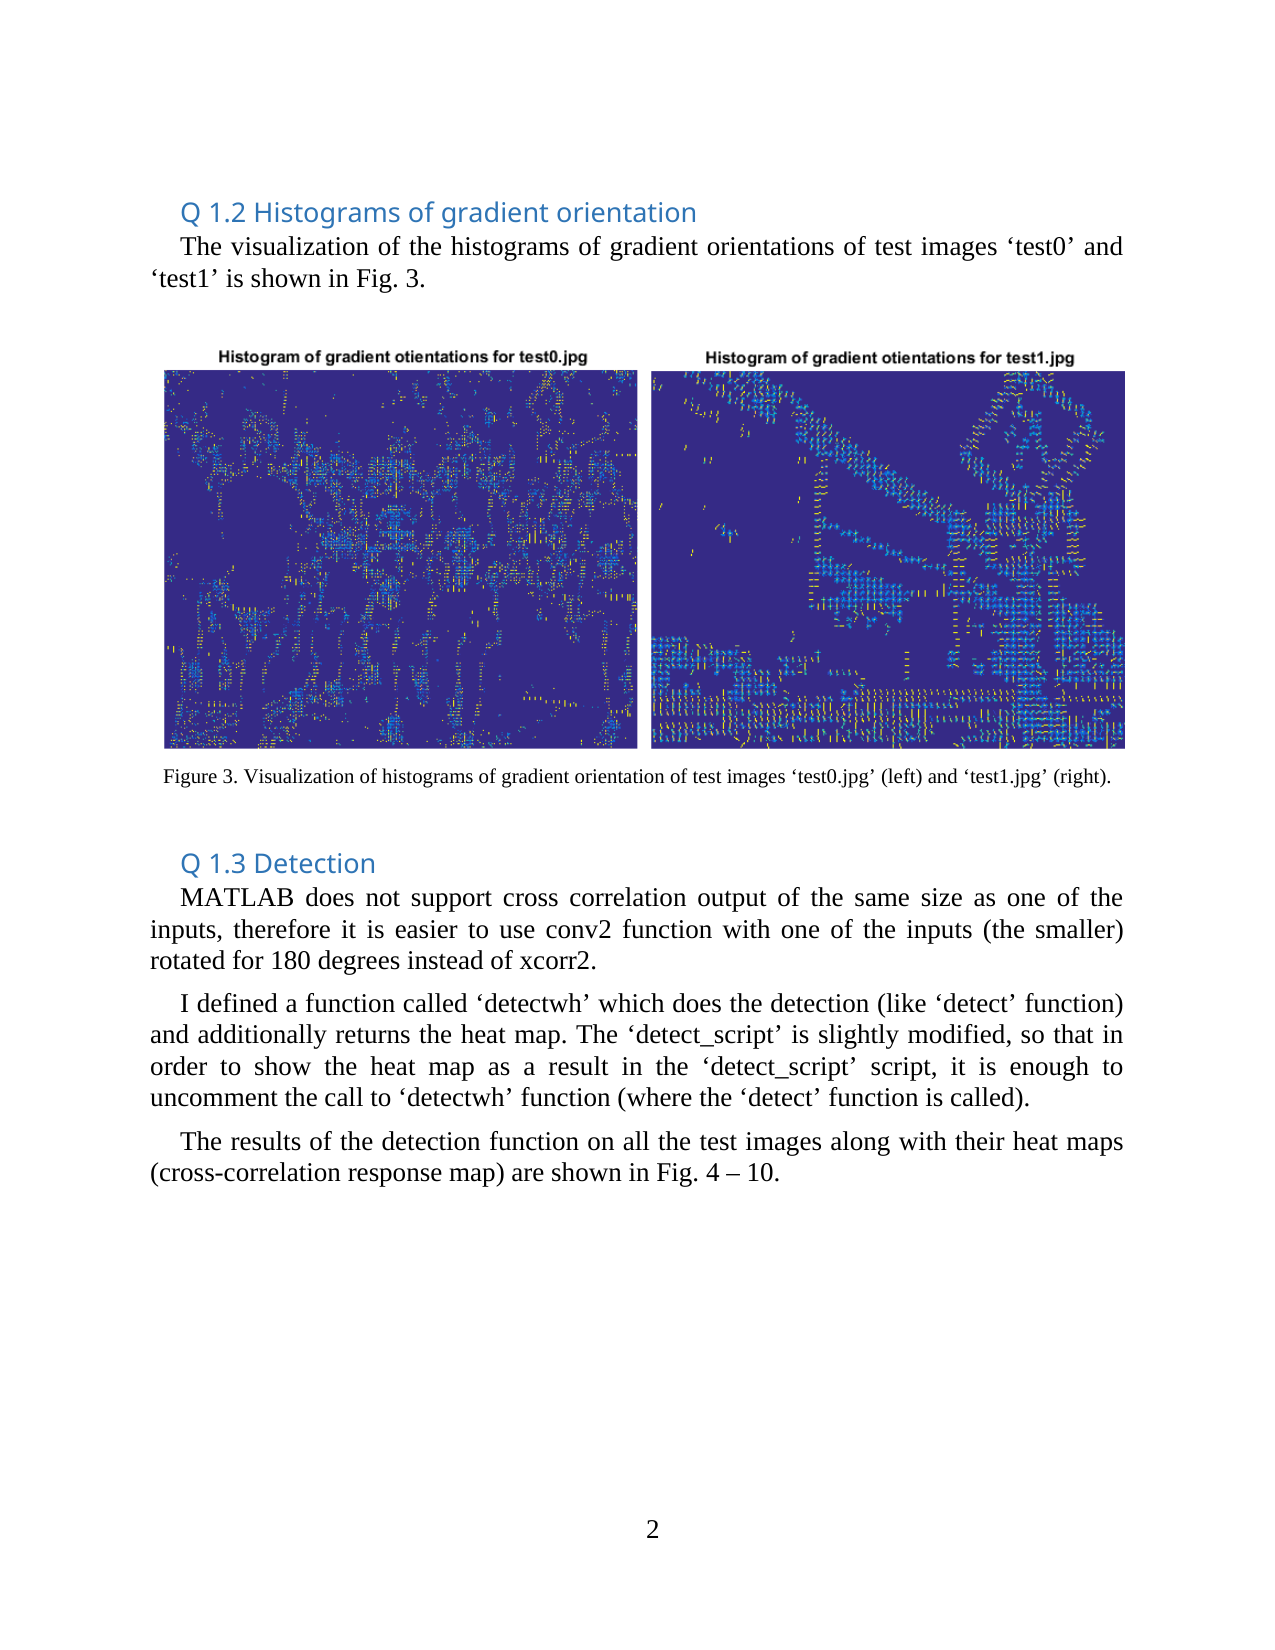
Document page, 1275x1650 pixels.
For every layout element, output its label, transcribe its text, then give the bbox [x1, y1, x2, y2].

text The results of the detection function on all the test images along with their heat maps (cross-correlation response map) are shown in Fig. 4 – 10. [150, 1124, 1125, 1187]
subtitle Q 1.3 Detection [150, 845, 1125, 882]
text Figure 3. Visualization of histograms of gradient orientation of test images ‘test0.jpg’ (left) and ‘test1.jpg’ (right). [150, 764, 1125, 788]
picture [648, 348, 1125, 751]
table_header [150, 349, 637, 764]
text The visualization of the histograms of gradient orientations of test images ‘test0’ and ‘test1’ is shown in Fig. 3. [150, 231, 1125, 293]
picture [161, 348, 638, 752]
table_header [638, 349, 1125, 764]
text I defined a function called ‘detectwh’ which does the detection (like ‘detect’ function) and additionally returns the heat map. The ‘detect_script’ is slightly modified, so that in order to show the heat map as a result in the ‘detect_script’ script, it is enough to uncomment the call to ‘detectwh’ function (where the ‘detect’ function is called). [150, 987, 1125, 1112]
text MATLAB does not support cross correlation output of the same size as one of the inputs, therefore it is easier to use conv2 function with one of the inputs (the smaller) rotated for 180 degrees instead of xcorr2. [150, 882, 1125, 975]
subtitle Q 1.2 Histograms of gradient orientation [150, 194, 1125, 231]
